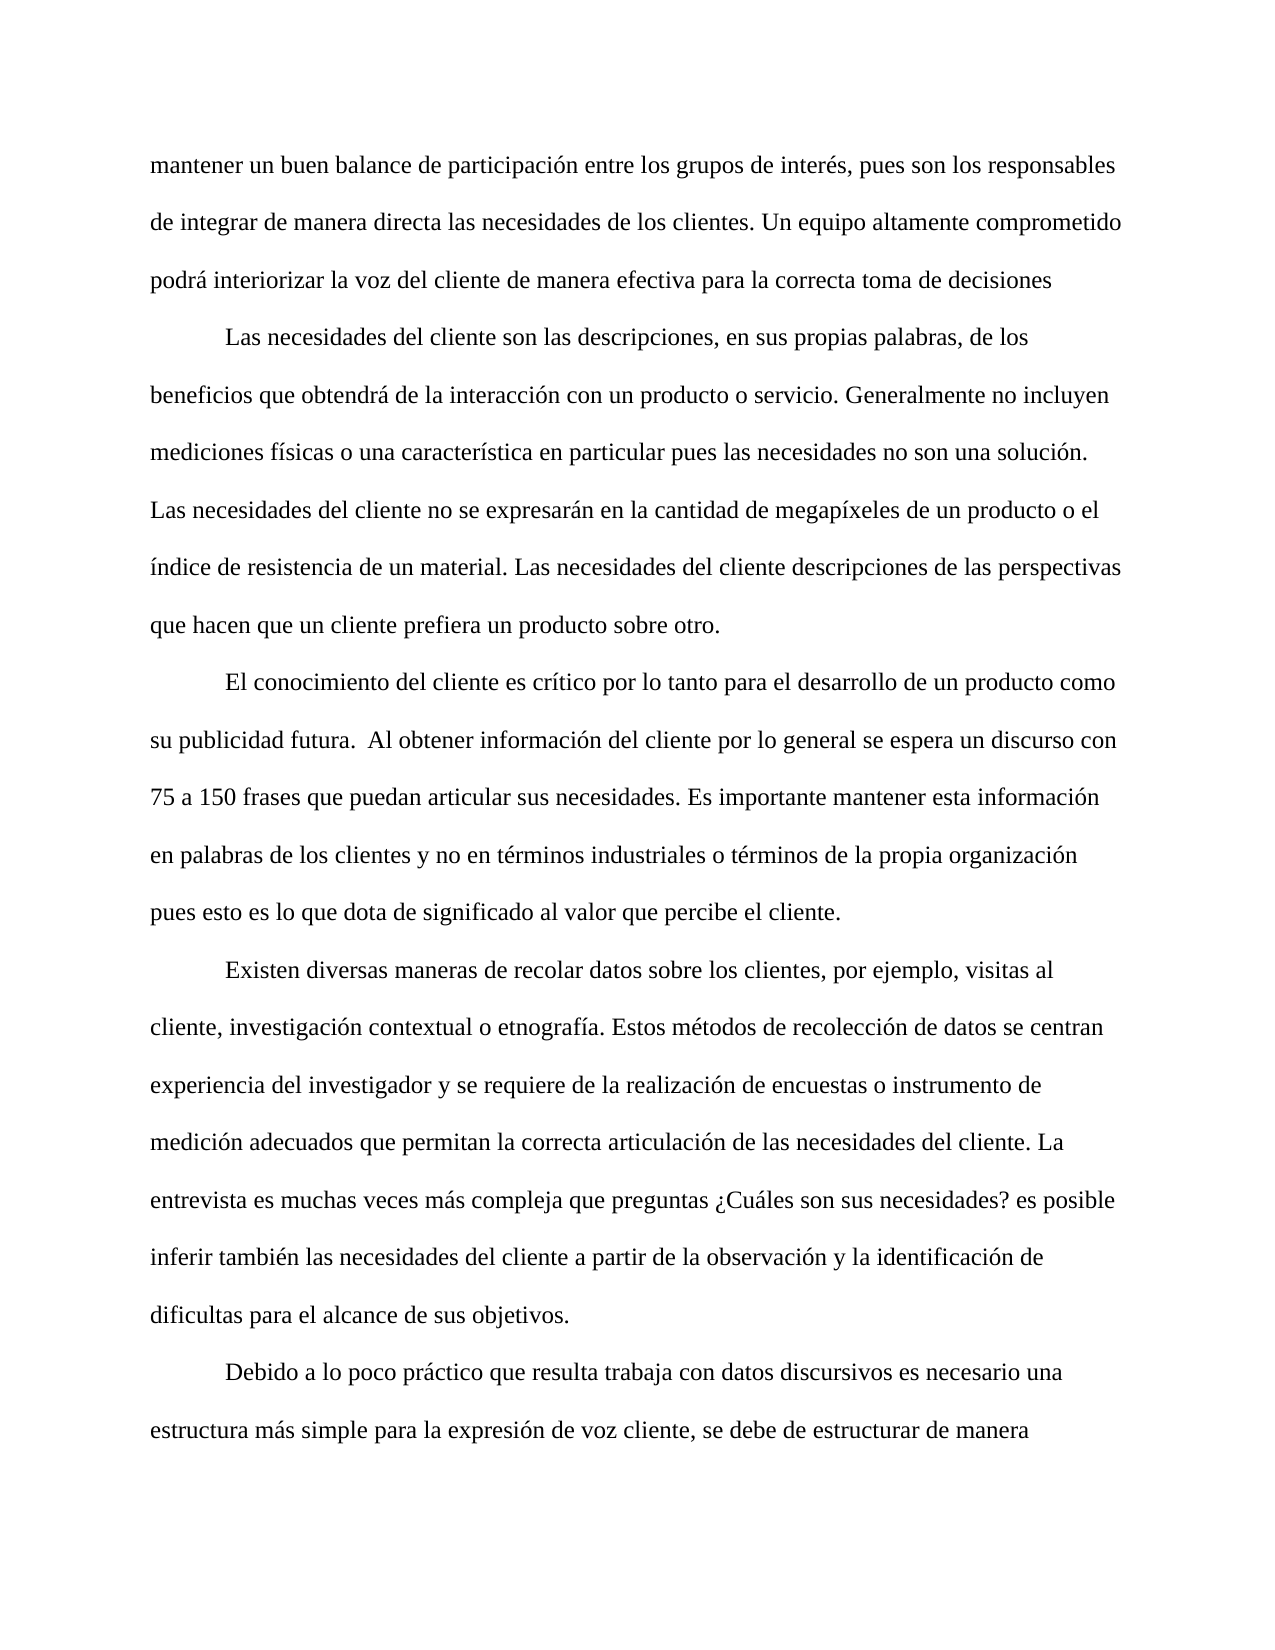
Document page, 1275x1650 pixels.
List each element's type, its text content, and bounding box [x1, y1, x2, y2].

text Existen diversas maneras de recolar datos sobre los clientes, por ejemplo, visitas al cliente, investigación contextual o etnografía. Estos métodos de recolección de datos se centran experiencia del investigador y se requiere de la realización de encuestas o instrumento de medición adecuados que permitan la correcta articulación de las necesidades del cliente. La entrevista es muchas veces más compleja que preguntas ¿Cuáles son sus necesidades? es posible inferir también las necesidades del cliente a partir de la observación y la identificación de dificultas para el alcance de sus objetivos. [150, 955, 1125, 1329]
text Las necesidades del cliente son las descripciones, en sus propias palabras, de los beneficios que obtendrá de la interacción con un producto o servicio. Generalmente no incluyen mediciones físicas o una característica en particular pues las necesidades no son una solución. Las necesidades del cliente no se expresarán en la cantidad de megapíxeles de un producto o el índice de resistencia de un material. Las necesidades del cliente descripciones de las perspectivas que hacen que un cliente prefiera un producto sobre otro. [150, 322, 1125, 639]
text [150, 150, 1125, 294]
text El conocimiento del cliente es crítico por lo tanto para el desarrollo de un producto como su publicidad futura. Al obtener información del cliente por lo general se espera un discurso con 75 a 150 frases que puedan articular sus necesidades. Es importante mantener esta información en palabras de los clientes y no en términos industriales o términos de la propia organización pues esto es lo que dota de significado al valor que percibe el cliente. [150, 667, 1125, 926]
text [150, 1357, 1125, 1444]
